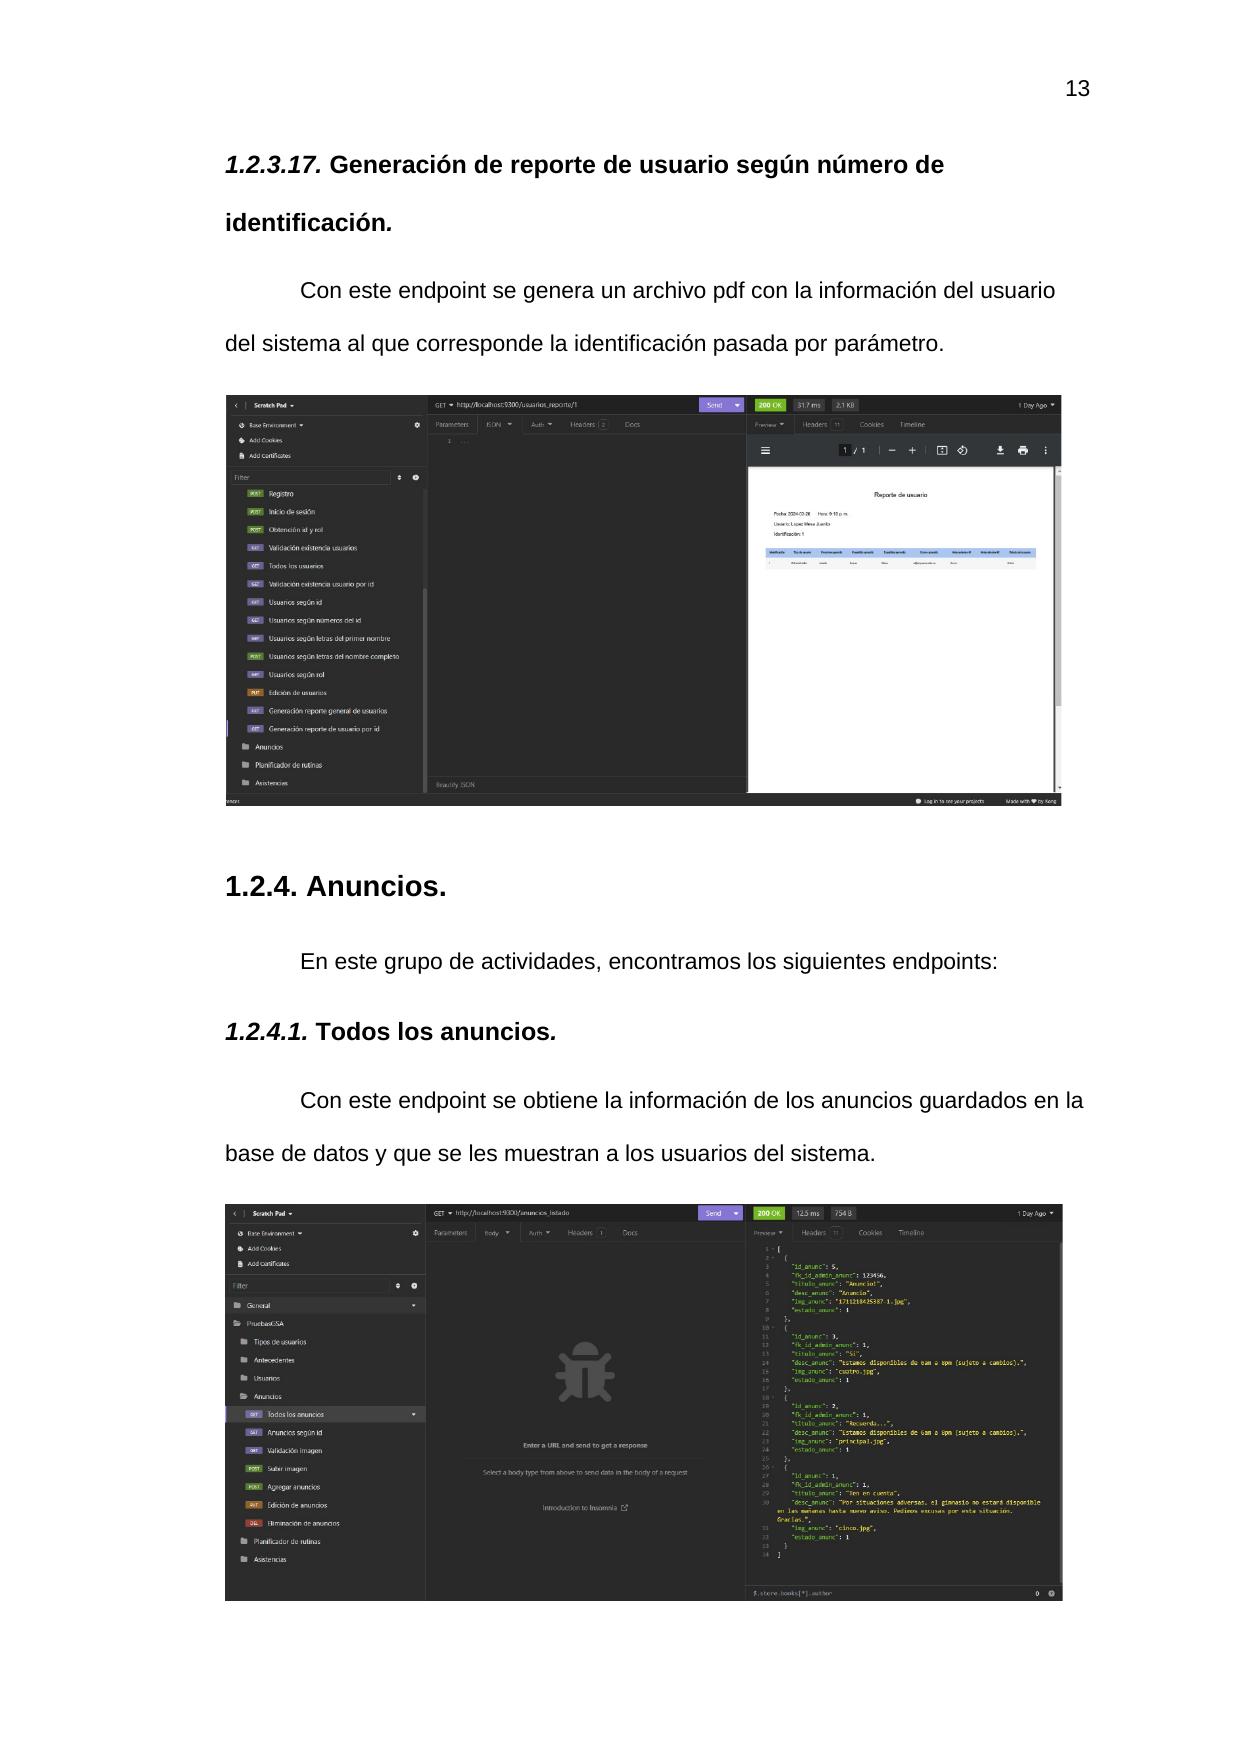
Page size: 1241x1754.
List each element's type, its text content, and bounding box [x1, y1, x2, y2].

text En este grupo de actividades, encontramos los siguientes endpoints: [225, 948, 1090, 974]
text Con este endpoint se obtiene la información de los anuncios guardados en la base de datos y que se les muestran a los usuarios del sistema. [225, 1087, 1090, 1166]
subtitle 1.2.3.17. Generación de reporte de usuario según número de identificación. [225, 150, 1090, 236]
subtitle 1.2.4.1. Todos los anuncios. [150, 1017, 1090, 1046]
picture [225, 1204, 1063, 1601]
picture [226, 395, 1062, 806]
text Con este endpoint se genera un archivo pdf con la información del usuario del sistema al que corresponde la identificación pasada por parámetro. [225, 277, 1090, 357]
subtitle 1.2.4. Anuncios. [150, 868, 1090, 902]
